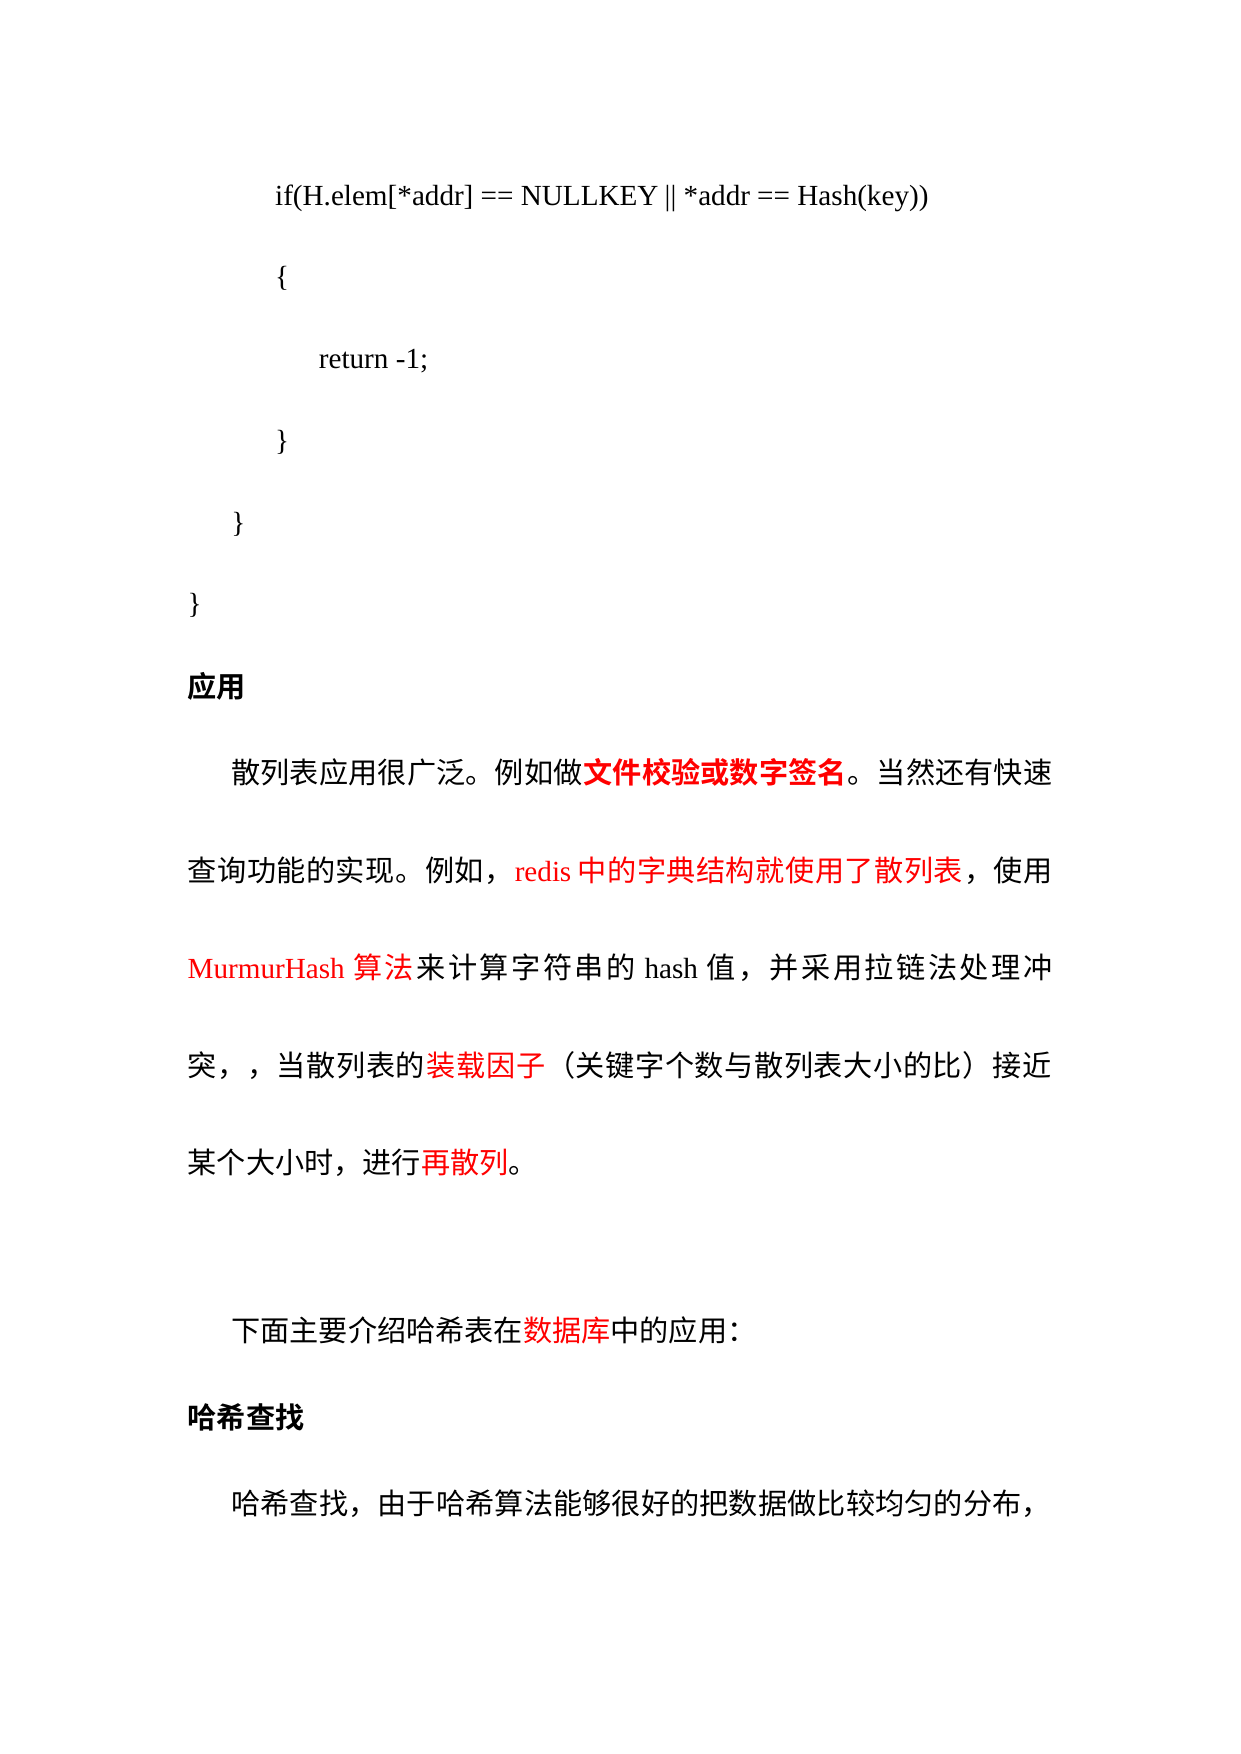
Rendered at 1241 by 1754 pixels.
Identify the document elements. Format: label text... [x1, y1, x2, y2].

text } [187, 407, 1053, 472]
text } [187, 571, 1053, 636]
subtitle 哈希查找 [187, 1383, 1053, 1448]
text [187, 1469, 1053, 1534]
text 下面主要介绍哈希表在数据库中的应用： [187, 1297, 1053, 1362]
text if(H.elem[*addr] == NULLKEY || *addr == Hash(key)) [187, 162, 1053, 227]
text { [187, 244, 1053, 309]
subtitle 应用 [187, 653, 1053, 718]
text return -1; [187, 326, 1053, 391]
text 散列表应用很广泛。例如做文件校验或数字签名。当然还有快速查询功能的实现。例如，redis中的字典结构就使用了散列表，使用MurmurHash算法来计算字符串的hash值，并采用拉链法处理冲突，，当散列表的装载因子（关键字个数与散列表大小的比）接近某个大小时，进行再散列。 [187, 739, 1053, 1194]
text } [187, 489, 1053, 554]
